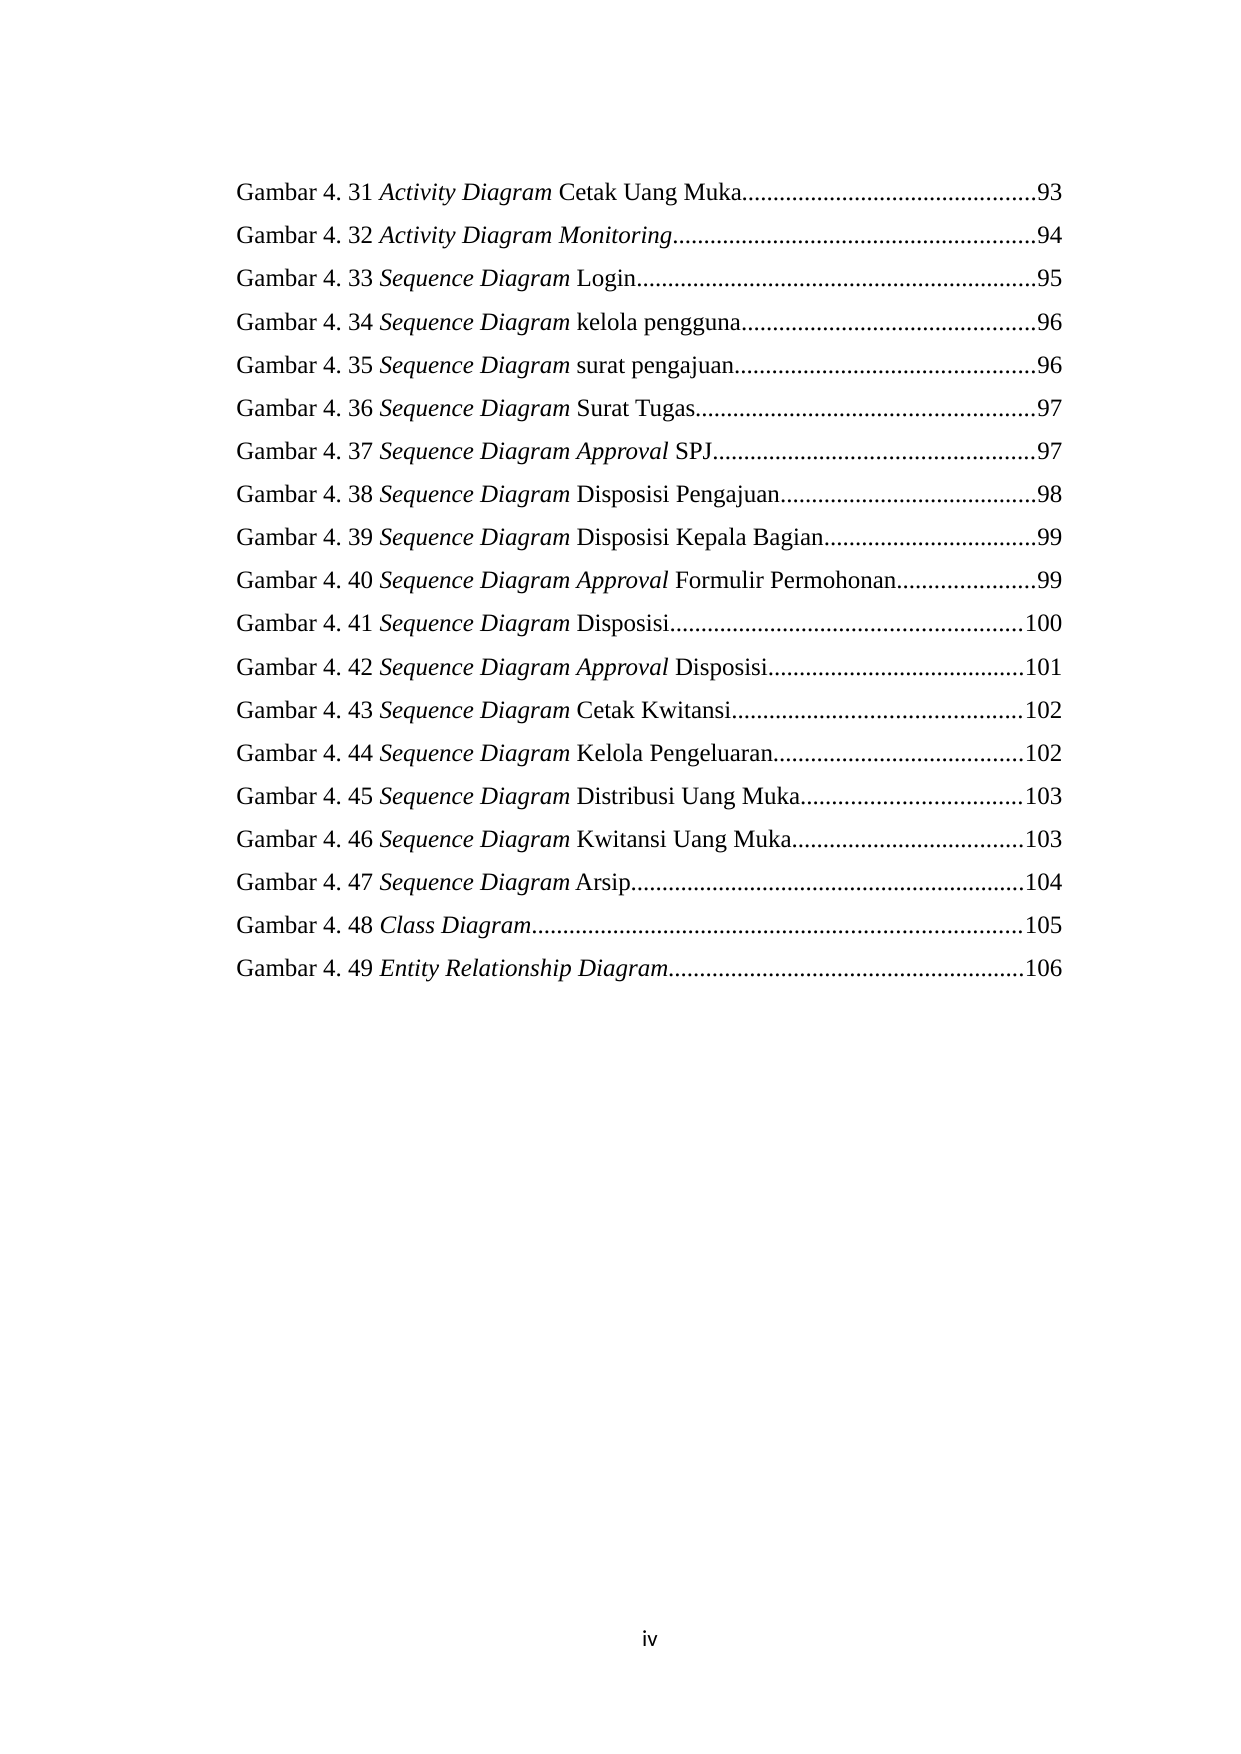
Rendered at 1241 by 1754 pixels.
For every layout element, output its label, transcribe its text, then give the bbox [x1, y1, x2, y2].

text Gambar 4. 37 Sequence Diagram Approval SPJ 97 [236, 436, 1063, 465]
text Gambar 4. 33 Sequence Diagram Login 95 [236, 263, 1063, 292]
text Gambar 4. 36 Sequence Diagram Surat Tugas 97 [236, 393, 1063, 422]
text Gambar 4. 43 Sequence Diagram Cetak Kwitansi 102 [236, 695, 1063, 723]
text Gambar 4. 46 Sequence Diagram Kwitansi Uang Muka 103 [236, 824, 1063, 853]
text Gambar 4. 41 Sequence Diagram Disposisi 100 [236, 608, 1063, 637]
text Gambar 4. 32 Activity Diagram Monitoring 94 [236, 220, 1063, 249]
text Gambar 4. 34 Sequence Diagram kelola pengguna 96 [236, 307, 1063, 335]
text Gambar 4. 47 Sequence Diagram Arsip 104 [236, 867, 1063, 896]
text Gambar 4. 40 Sequence Diagram Approval Formulir Permohonan 99 [236, 565, 1063, 594]
text Gambar 4. 49 Entity Relationship Diagram 106 [236, 953, 1063, 982]
text Gambar 4. 35 Sequence Diagram surat pengajuan 96 [236, 350, 1063, 378]
text Gambar 4. 44 Sequence Diagram Kelola Pengeluaran 102 [236, 738, 1063, 767]
text Gambar 4. 31 Activity Diagram Cetak Uang Muka 93 [236, 177, 1063, 206]
text Gambar 4. 48 Class Diagram 105 [236, 910, 1063, 939]
text Gambar 4. 38 Sequence Diagram Disposisi Pengajuan 98 [236, 479, 1063, 508]
text Gambar 4. 39 Sequence Diagram Disposisi Kepala Bagian 99 [236, 522, 1063, 551]
text Gambar 4. 45 Sequence Diagram Distribusi Uang Muka 103 [236, 781, 1063, 810]
text Gambar 4. 42 Sequence Diagram Approval Disposisi 101 [236, 652, 1063, 680]
